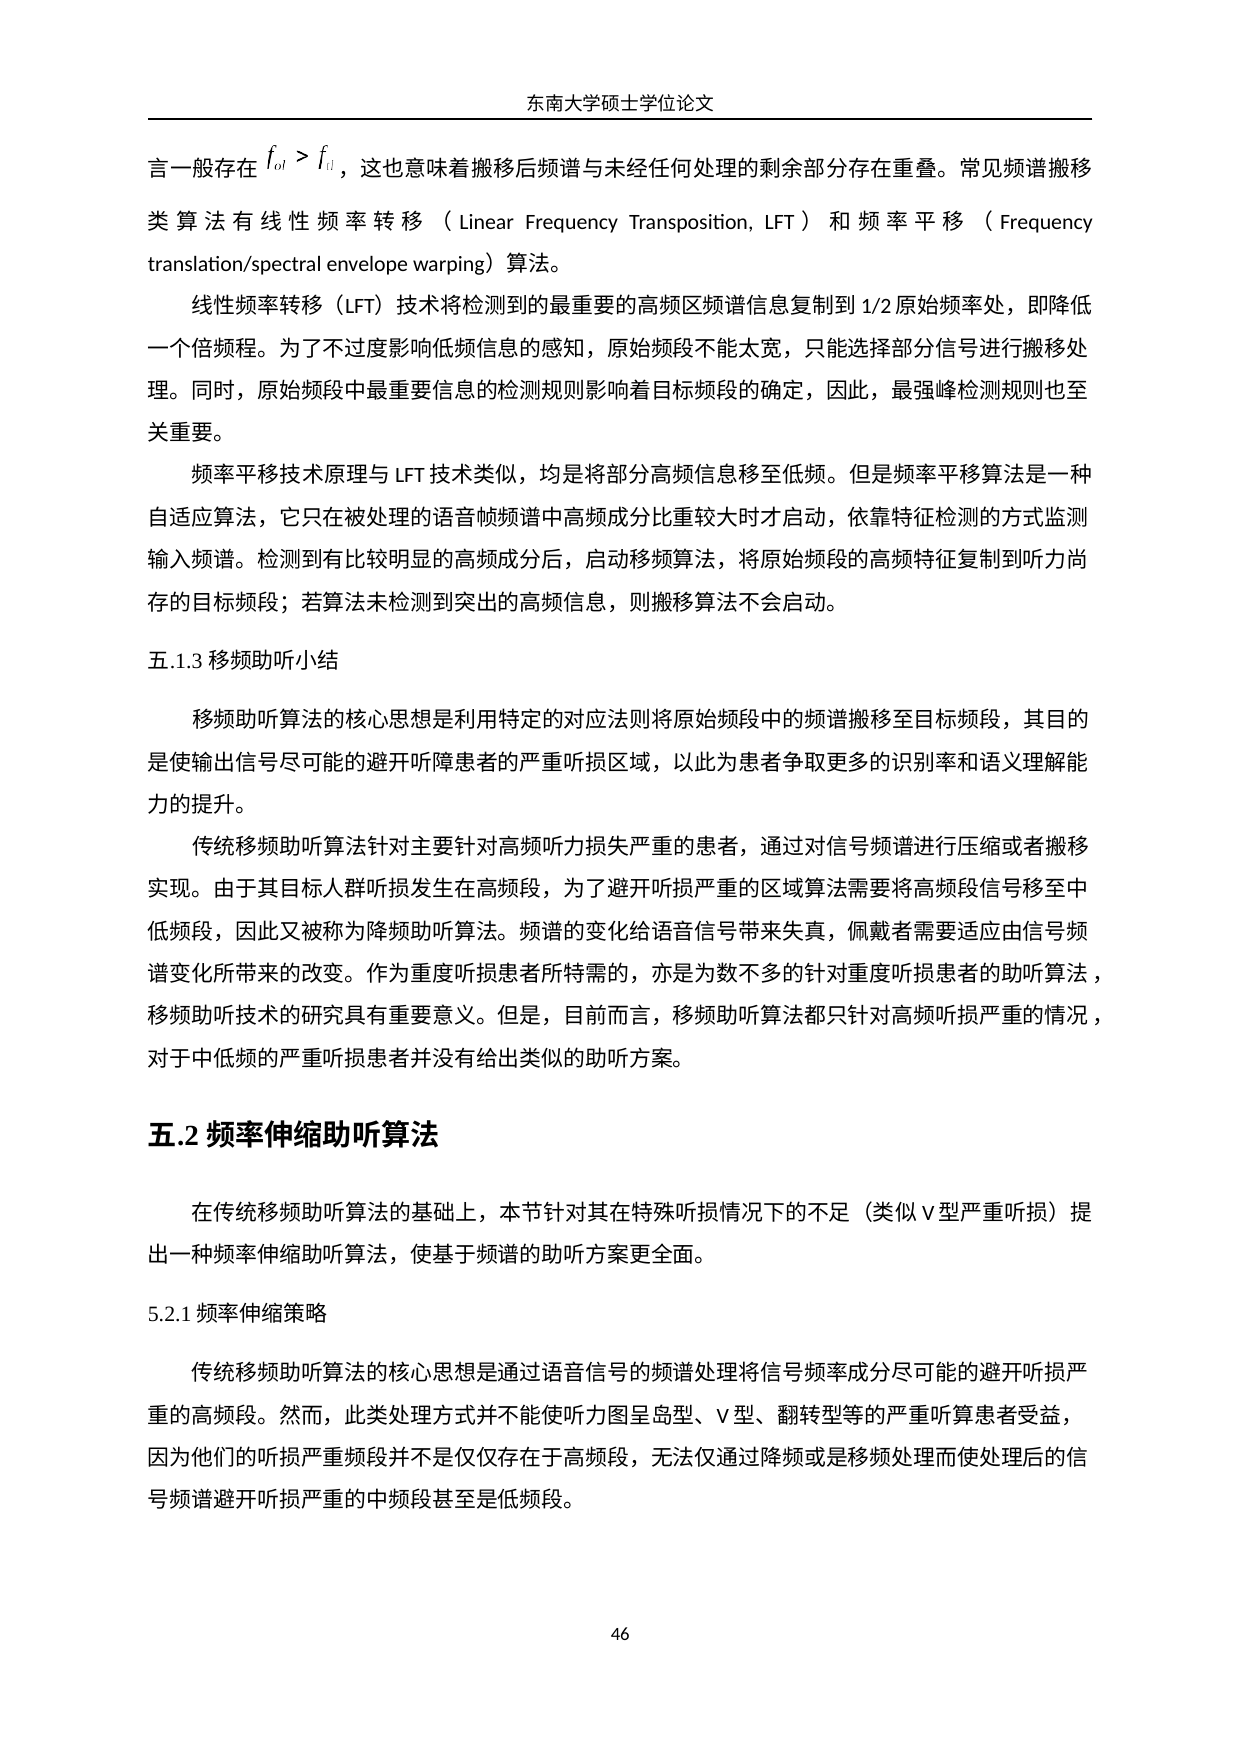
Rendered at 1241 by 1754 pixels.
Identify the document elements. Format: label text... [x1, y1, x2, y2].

list 移频助听小结 [148, 642, 1092, 676]
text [148, 126, 1092, 279]
text 线性频率转移（LFT）技术将检测到的最重要的高频区频谱信息复制到1/2原始频率处，即降低一个倍频程。为了不过度影响低频信息的感知，原始频段不能太宽，只能选择部分信号进行搬移处理。同时，原始频段中最重要信息的检测规则影响着目标频段的确定，因此，最强峰检测规则也至关重要。 [148, 287, 1092, 448]
list 传统移频助听算法的核心思想是通过语音信号的频谱处理将信号频率成分尽可能的避开听损严重的高频段。然而，此类处理方式并不能使听力图呈岛型、V型、翻转型等的严重听算患者受益，因为他们的听损严重频段并不是仅仅存在于高频段，无法仅通过降频或是移频处理而使处理后的信号频谱避开听损严重的中频段甚至是低频段。 [148, 1354, 1092, 1515]
text 传统移频助听算法针对主要针对高频听力损失严重的患者，通过对信号频谱进行压缩或者搬移实现。由于其目标人群听损发生在高频段，为了避开听损严重的区域算法需要将高频段信号移至中低频段，因此又被称为降频助听算法。频谱的变化给语音信号带来失真，佩戴者需要适应由信号频谱变化所带来的改变。作为重度听损患者所特需的，亦是为数不多的针对重度听损患者的助听算法，移频助听技术的研究具有重要意义。但是，目前而言，移频助听算法都只针对高频听损严重的情况，对于中低频的严重听损患者并没有给出类似的助听方案。 [148, 828, 1092, 1074]
text 在传统移频助听算法的基础上，本节针对其在特殊听损情况下的不足（类似V型严重听损）提出一种频率伸缩助听算法，使基于频谱的助听方案更全面。 [148, 1194, 1092, 1270]
text 频率平移技术原理与LFT技术类似，均是将部分高频信息移至低频。但是频率平移算法是一种自适应算法，它只在被处理的语音帧频谱中高频成分比重较大时才启动，依靠特征检测的方式监测输入频谱。检测到有比较明显的高频成分后，启动移频算法，将原始频段的高频特征复制到听力尚存的目标频段；若算法未检测到突出的高频信息，则搬移算法不会启动。 [148, 456, 1092, 617]
text 移频助听算法的核心思想是利用特定的对应法则将原始频段中的频谱搬移至目标频段，其目的是使输出信号尽可能的避开听障患者的严重听损区域，以此为患者争取更多的识别率和语义理解能力的提升。 [148, 701, 1092, 820]
list 频率伸缩助听算法 [148, 1098, 1092, 1166]
text 5.2.1频率伸缩策略 [148, 1295, 1092, 1329]
